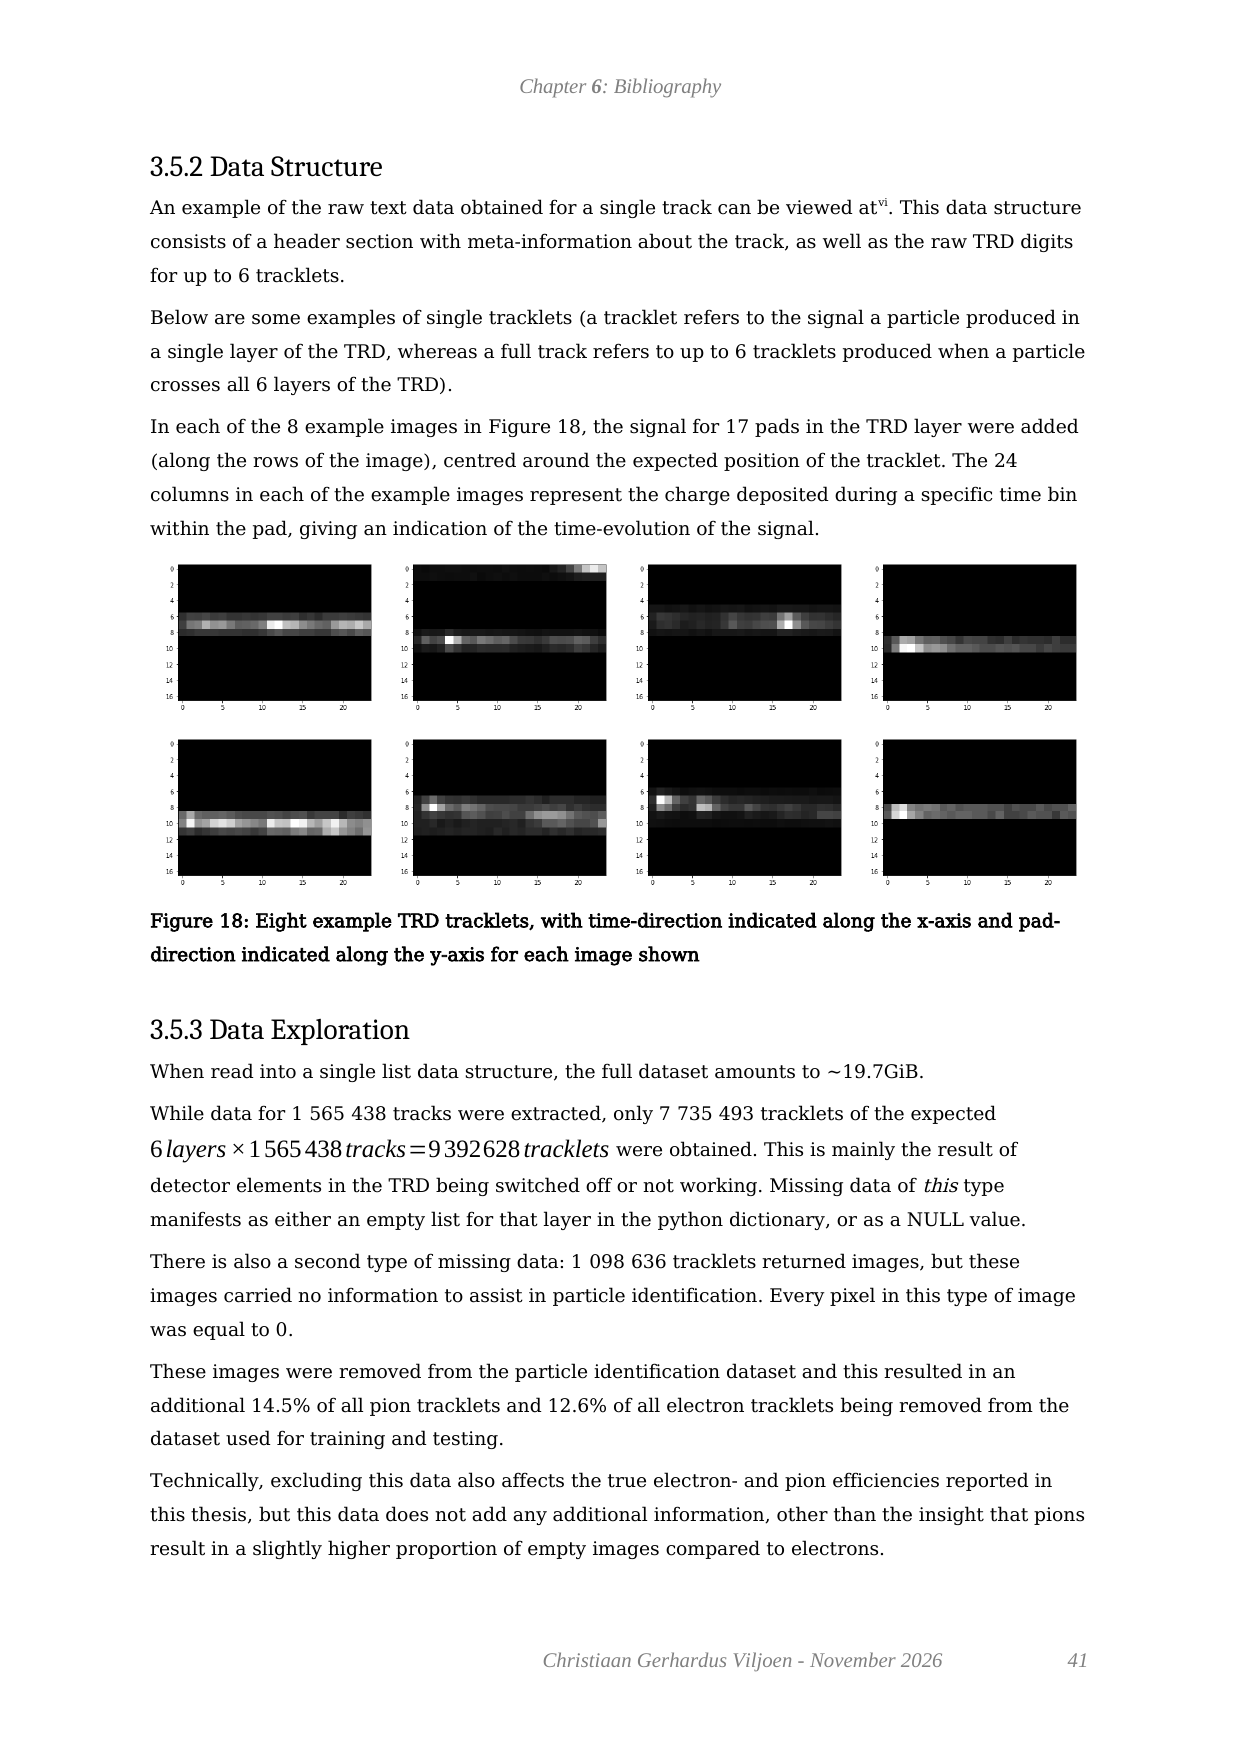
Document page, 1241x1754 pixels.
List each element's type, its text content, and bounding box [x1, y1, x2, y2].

text While data for 1 565 438 tracks were extracted, only 7 735 493 tracklets of the expected were obtained. This is mainly the result of detector elements in the TRD being switched off or not working. Missing data of this type manifests as either an empty list for that layer in the python dictionary, or as a NULL value. [150, 1102, 1090, 1231]
picture [866, 558, 1082, 715]
text Figure 18: Eight example TRD tracklets, with time-direction indicated along the x-axis and pad-direction indicated along the y-axis for each image shown [150, 908, 1090, 965]
picture [631, 733, 847, 890]
picture [396, 558, 612, 715]
picture [396, 733, 612, 890]
picture [161, 733, 377, 890]
table_cell [385, 734, 620, 908]
picture [866, 733, 1082, 890]
table_header [150, 559, 385, 733]
table_header [620, 559, 855, 733]
subtitle Data Structure [150, 150, 1090, 183]
text There is also a second type of missing data: 1 098 636 tracklets returned images, but these images carried no information to assist in particle identification. Every pixel in this type of image was equal to 0. [150, 1250, 1090, 1340]
subtitle Data Exploration [150, 1013, 1090, 1047]
text In each of the 8 example images in Figure 18, the signal for 17 pads in the TRD layer were added (along the rows of the image), centred around the expected position of the tracklet. The 24 columns in each of the example images represent the charge deposited during a specific time bin within the pad, giving an indication of the time-evolution of the signal. [150, 415, 1090, 539]
table_cell [855, 734, 1090, 908]
text These images were removed from the particle identification dataset and this resulted in an additional 14.5% of all pion tracklets and 12.6% of all electron tracklets being removed from the dataset used for training and testing. [150, 1360, 1090, 1450]
text Technically, excluding this data also affects the true electron- and pion efficiencies reported in this thesis, but this data does not add any additional information, other than the insight that pions result in a slightly higher proportion of empty images compared to electrons. [150, 1469, 1090, 1559]
table_header [385, 559, 620, 733]
picture [631, 558, 847, 715]
table_header [855, 559, 1090, 733]
text An example of the raw text data obtained for a single track can be viewed at. This data structure consists of a header section with meta-information about the track, as well as the raw TRD digits for up to 6 tracklets. [150, 196, 1090, 286]
table_cell [150, 734, 385, 908]
text Below are some examples of single tracklets (a tracklet refers to the signal a particle produced in a single layer of the TRD, whereas a full track refers to up to 6 tracklets produced when a particle crosses all 6 layers of the TRD). [150, 306, 1090, 396]
text When read into a single list data structure, the full dataset amounts to ~19.7GiB. [150, 1059, 1090, 1082]
picture [161, 558, 377, 715]
table_cell [620, 734, 855, 908]
